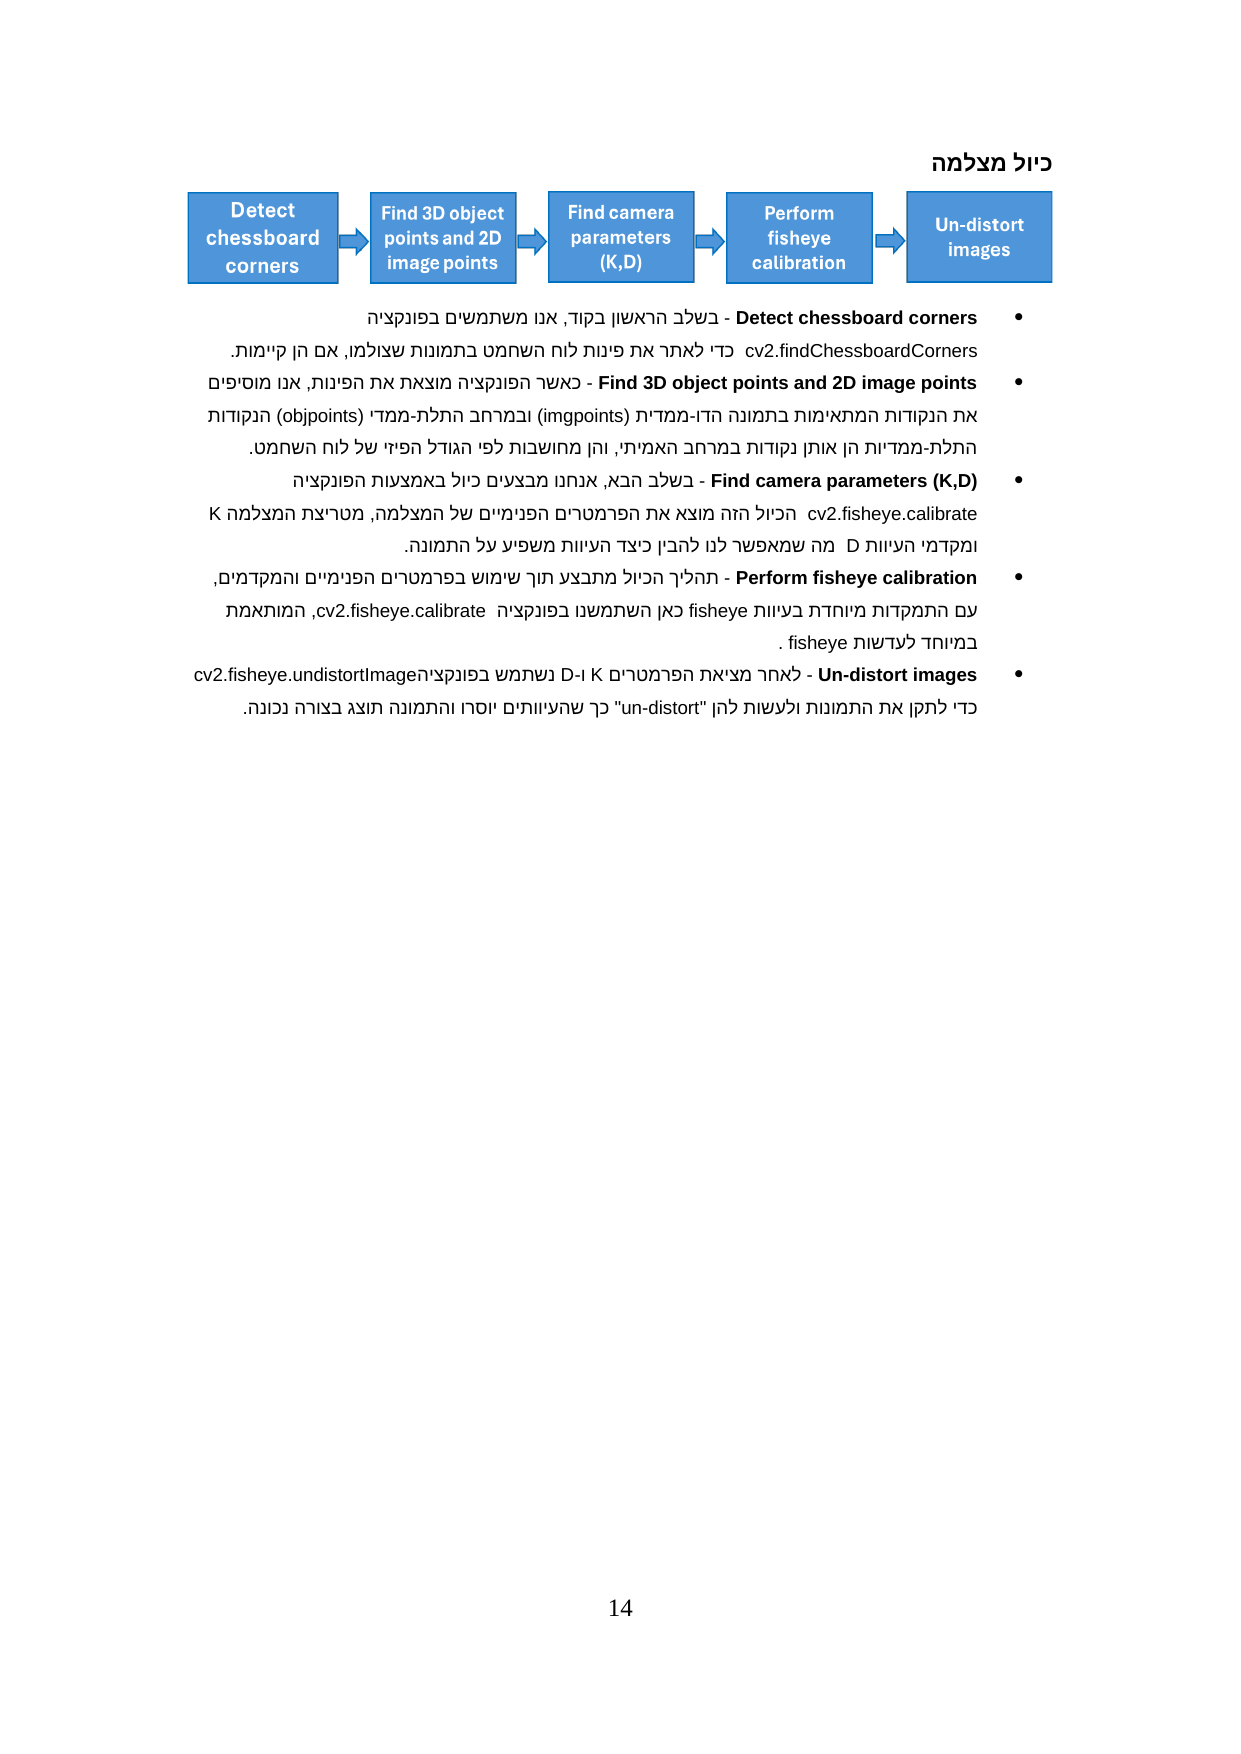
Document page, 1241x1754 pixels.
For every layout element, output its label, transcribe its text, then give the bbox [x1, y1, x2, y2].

text כיול מצלמה [187, 150, 1053, 176]
list Find camera parameters (K,D) - בשלב הבא, אנחנו מבצעים כיול באמצעות הפונקציה cv2.fisheye.calibrate הכיול הזה מוצא את הפרמטרים הפנימיים של המצלמה, מטריצת המצלמה K ומקדמי העיוות D מה שמאפשר לנו להבין כיצד העיוות משפיע על התמונה. [187, 469, 1015, 556]
list Find 3D object points and 2D image points - כאשר הפונקציה מוצאת את הפינות, אנו מוסיפים את הנקודות המתאימות בתמונה הדו-ממדית (imgpoints) ובמרחב התלת-ממדי (objpoints) הנקודות התלת-ממדיות הן אותן נקודות במרחב האמיתי, והן מחושבות לפי הגודל הפיזי של לוח השחמט. [187, 372, 1015, 459]
picture [187, 189, 1053, 293]
list Perform fisheye calibration - תהליך הכיול מתבצע תוך שימוש בפרמטרים הפנימיים והמקדמים, עם התמקדות מיוחדת בעיוות fisheye כאן השתמשנו בפונקציה cv2.fisheye.calibrate, המותאמת במיוחד לעדשות fisheye . [187, 567, 1015, 653]
list Detect chessboard corners - בשלב הראשון בקוד, אנו משתמשים בפונקציה cv2.findChessboardCorners כדי לאתר את פינות לוח השחמט בתמונות שצולמו, אם הן קיימות. [187, 307, 1015, 361]
list Un-distort images - לאחר מציאת הפרמטרים K ו-D נשתמש בפונקציהcv2.fisheye.undistortImage כדי לתקן את התמונות ולעשות להן "un-distort" כך שהעיוותים יוסרו והתמונה תוצג בצורה נכונה. [187, 664, 1015, 719]
